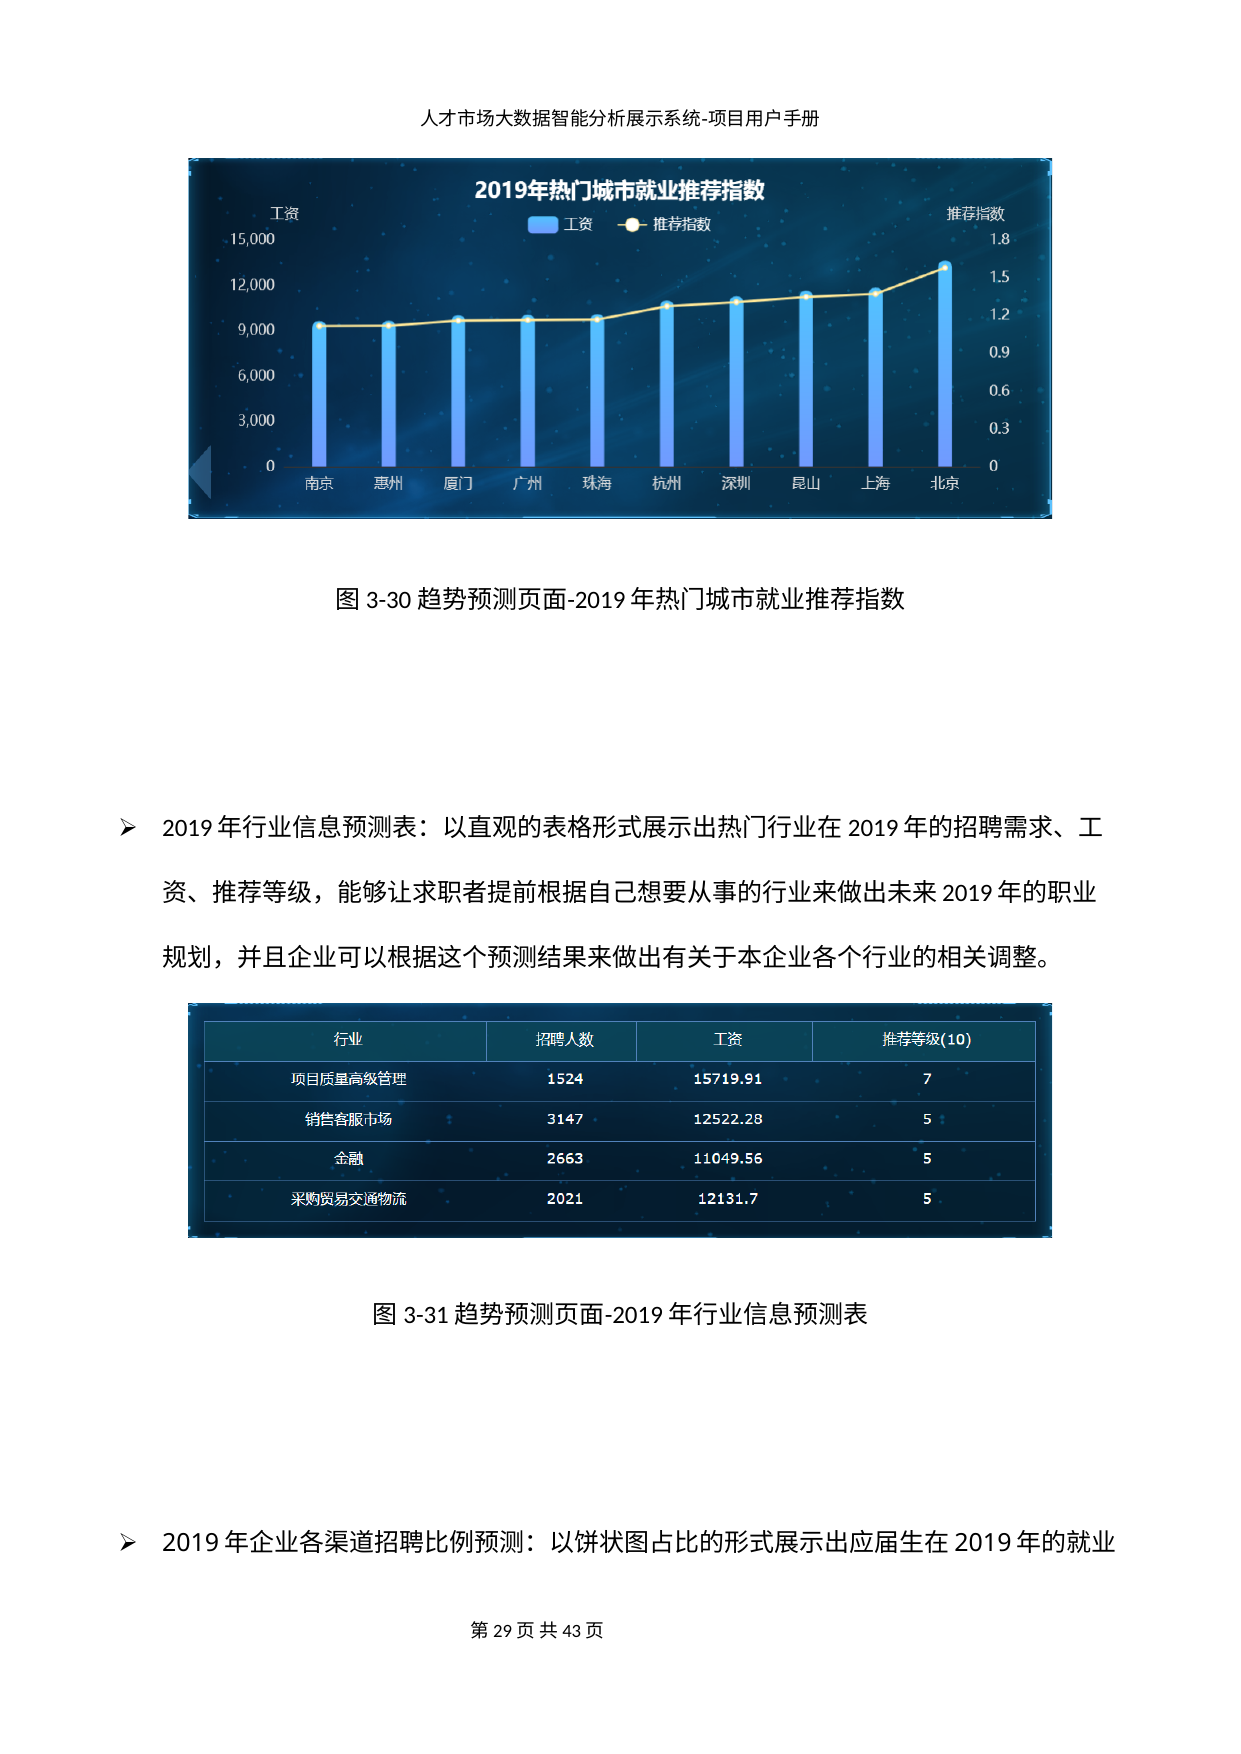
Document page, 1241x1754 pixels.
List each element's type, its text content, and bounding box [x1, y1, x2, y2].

picture [188, 1003, 1053, 1238]
list 2019年行业信息预测表：以直观的表格形式展示出热门行业在2019年的招聘需求、工资、推荐等级，能够让求职者提前根据自己想要从事的行业来做出未来2019年的职业规划，并且企业可以根据这个预测结果来做出有关于本企业各个行业的相关调整。 [118, 793, 1122, 988]
text 图 3-30 趋势预测页面-2019年热门城市就业推荐指数 [118, 565, 1122, 630]
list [118, 1508, 1122, 1573]
text 图 3-31 趋势预测页面-2019年行业信息预测表 [118, 1280, 1122, 1345]
picture [188, 158, 1053, 519]
